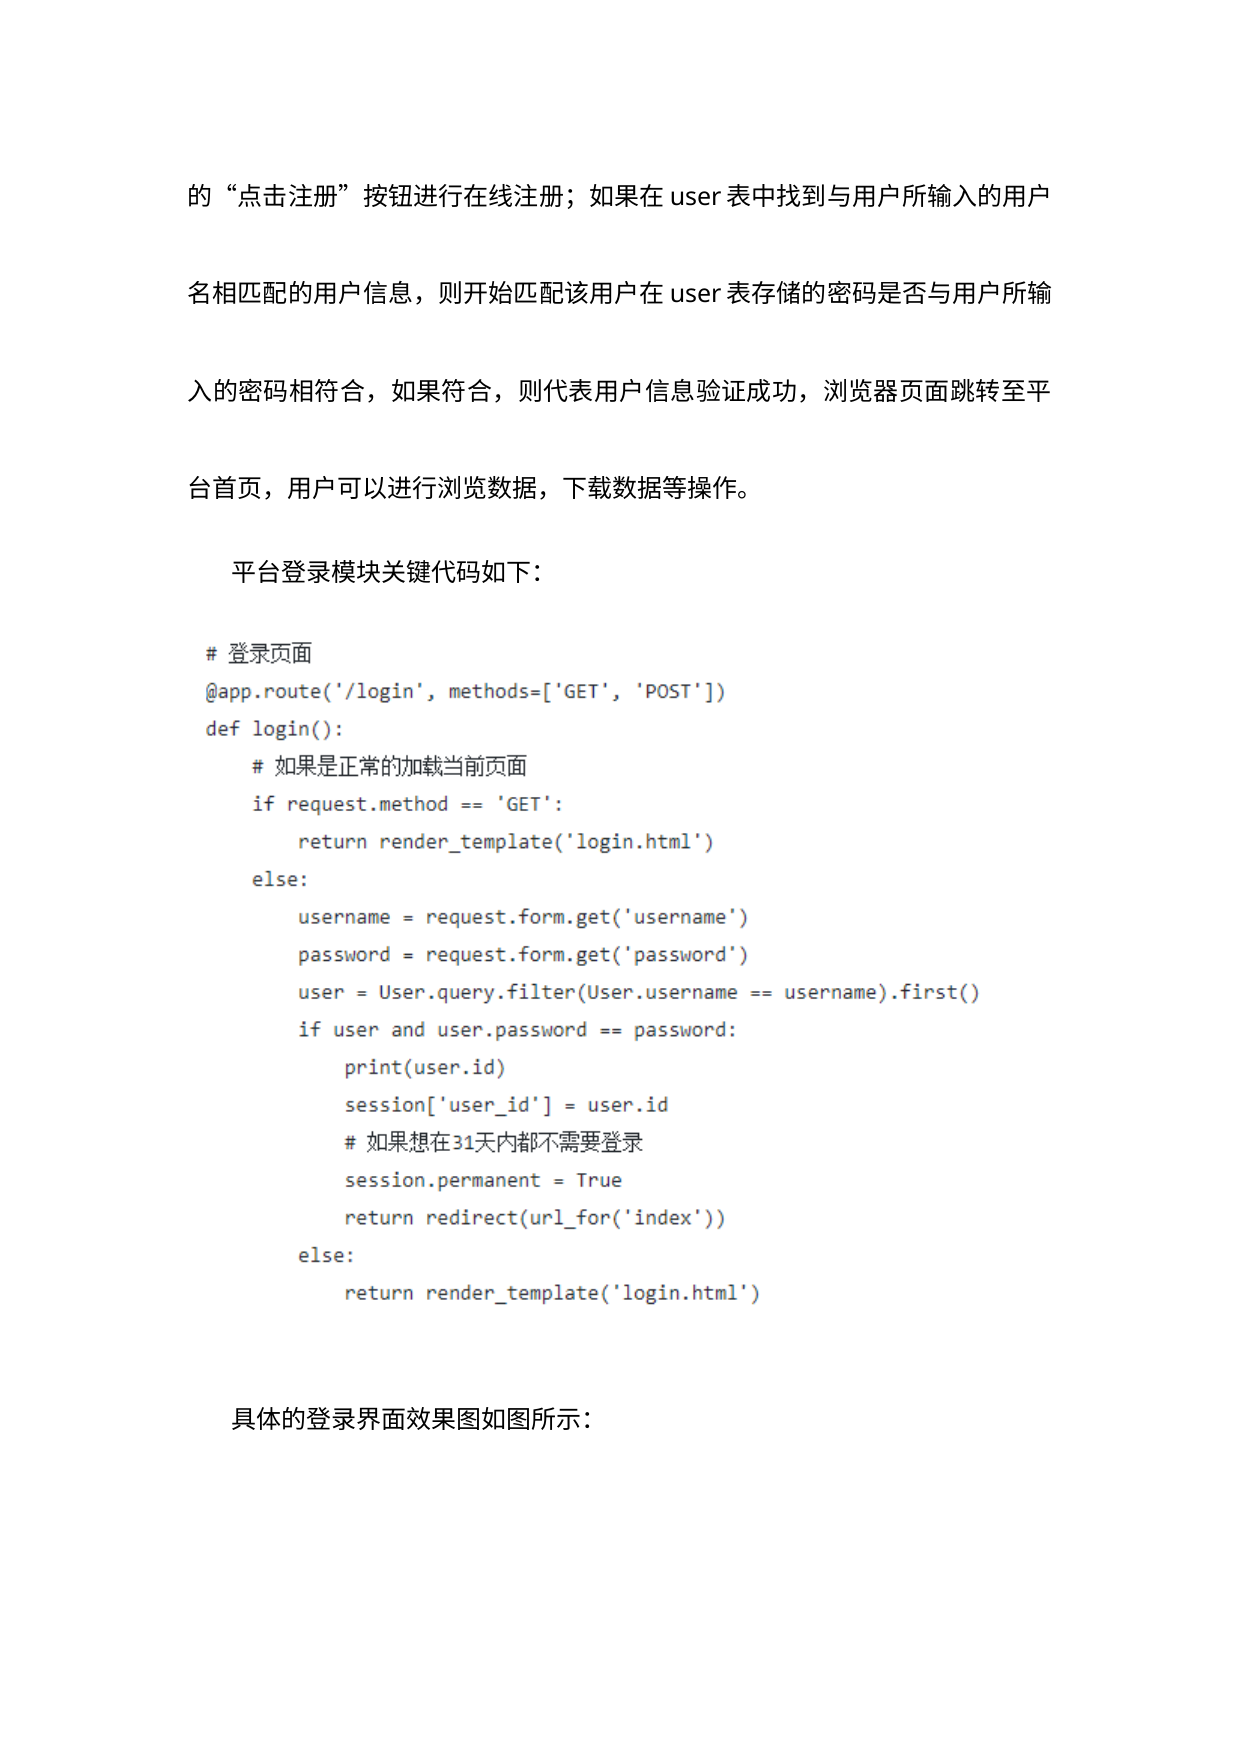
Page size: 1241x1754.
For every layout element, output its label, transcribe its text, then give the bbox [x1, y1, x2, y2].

picture [187, 620, 1053, 1339]
text 平台登录模块关键代码如下： [187, 538, 1053, 603]
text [187, 162, 1053, 519]
text 具体的登录界面效果图如图所示： [187, 1385, 1053, 1450]
